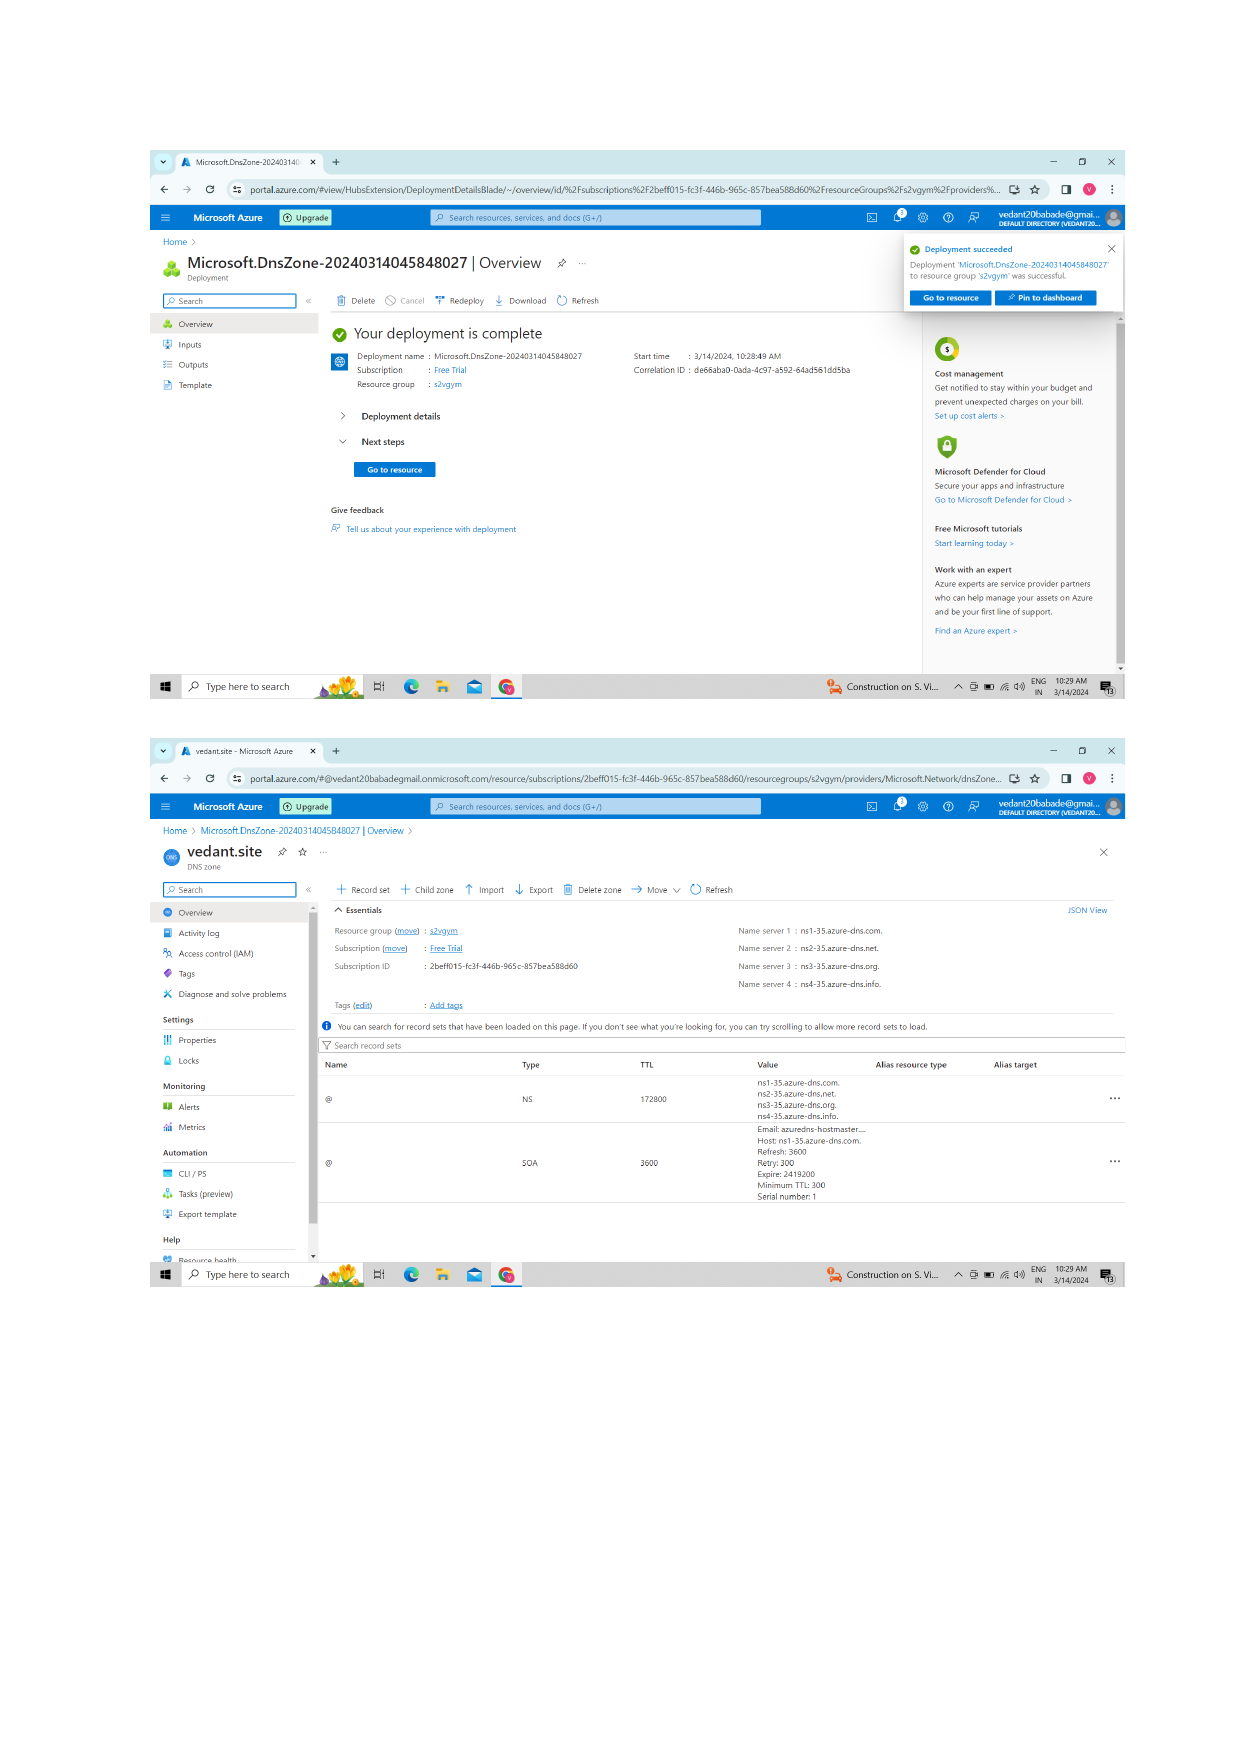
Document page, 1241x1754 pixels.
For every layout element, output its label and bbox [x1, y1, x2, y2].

picture [150, 738, 1125, 1287]
picture [150, 150, 1125, 699]
